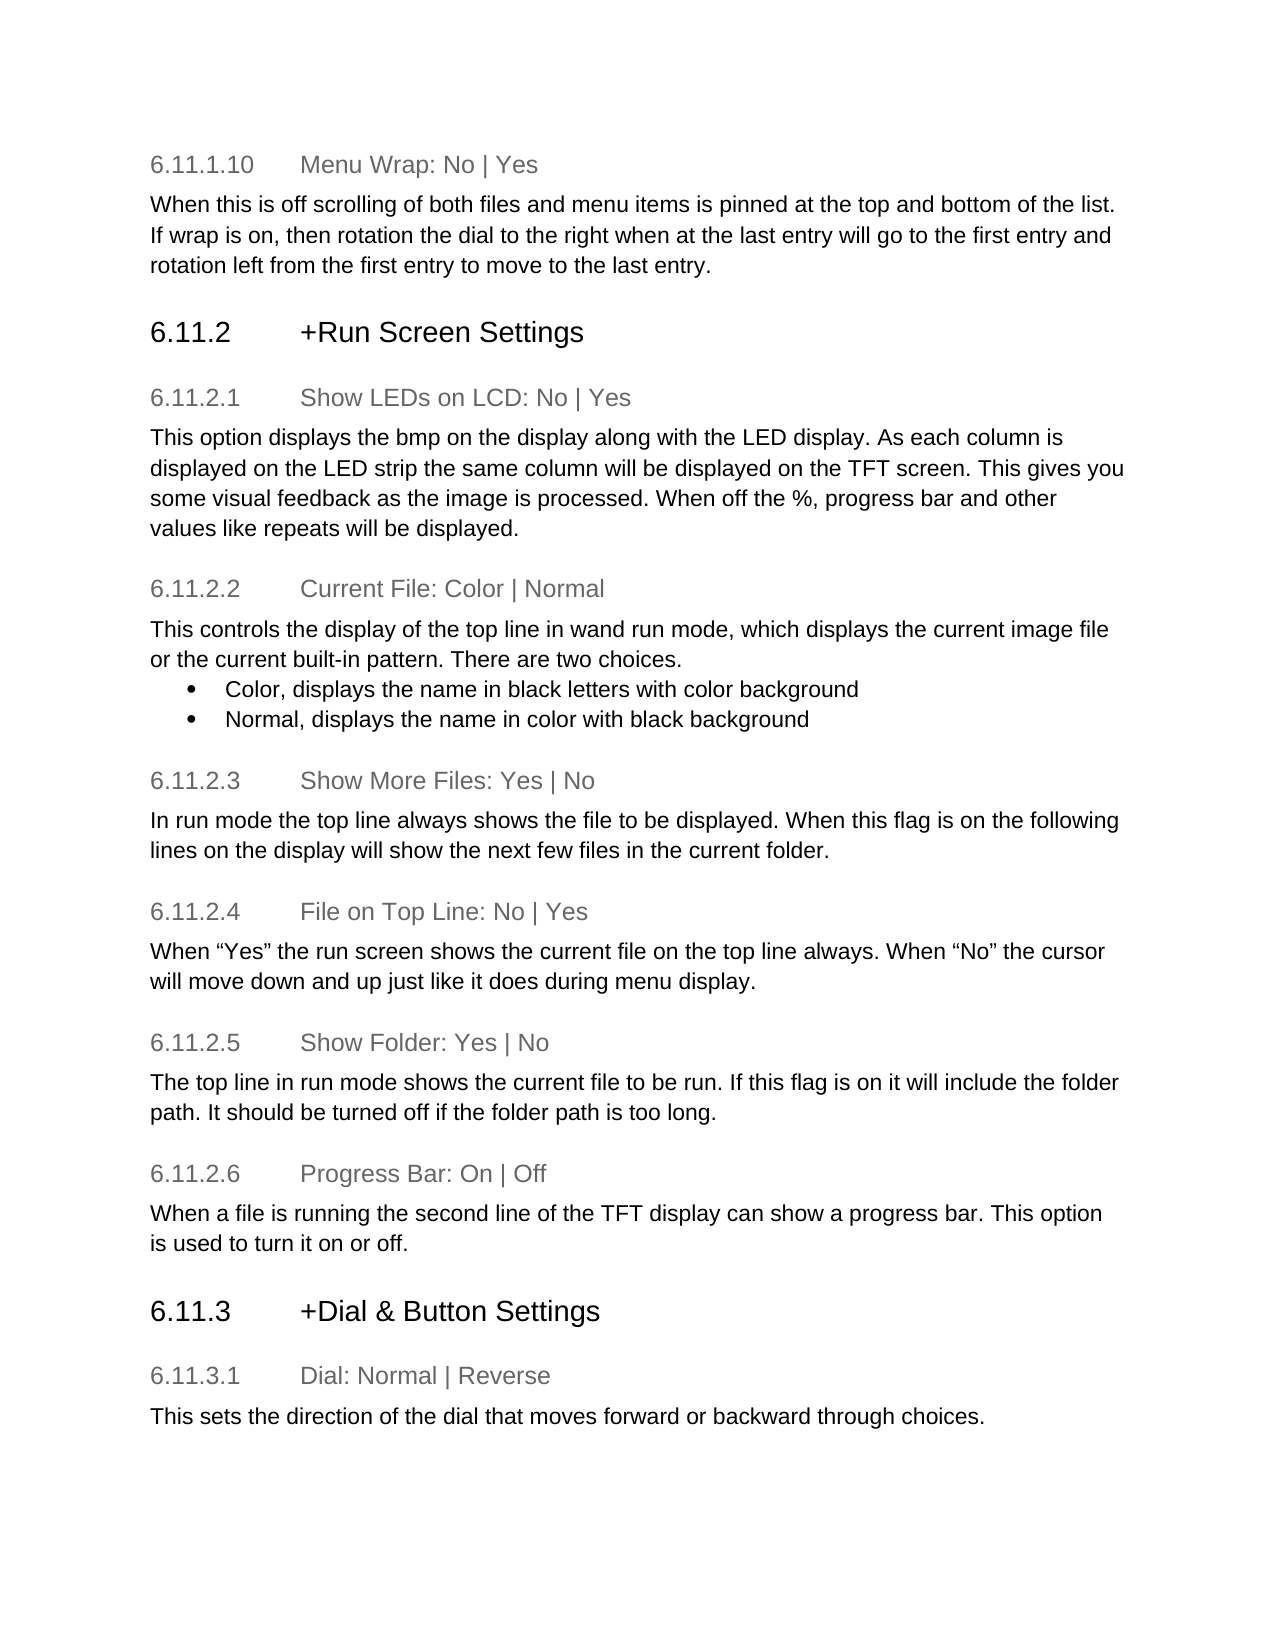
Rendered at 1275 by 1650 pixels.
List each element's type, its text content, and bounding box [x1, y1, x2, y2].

subtitle Current File: Color | Normal [150, 574, 1125, 603]
text This option displays the bmp on the display along with the LED display. As each column is displayed on the LED strip the same column will be displayed on the TFT screen. This gives you some visual feedback as the image is processed. When off the %, progress bar and other values like repeats will be displayed. [150, 424, 1125, 541]
subtitle Dial: Normal | Reverse [150, 1361, 1125, 1390]
subtitle Progress Bar: On | Off [150, 1158, 1125, 1187]
subtitle +Run Screen Settings [150, 315, 1125, 349]
text In run mode the top line always shows the file to be displayed. When this flag is on the following lines on the display will show the next few files in the current folder. [150, 807, 1125, 864]
text When “Yes” the run screen shows the current file on the top line always. When “No” the cursor will move down and up just like it does during menu display. [150, 938, 1125, 994]
subtitle Show Folder: Yes | No [150, 1028, 1125, 1056]
subtitle Menu Wrap: No | Yes [150, 150, 1125, 179]
text The top line in run mode shows the current file to be run. If this flag is on it will include the folder path. It should be turned off if the folder path is too long. [150, 1069, 1125, 1126]
subtitle Show LEDs on LCD: No | Yes [150, 383, 1125, 412]
text This sets the direction of the dial that moves forward or backward through choices. [150, 1403, 1125, 1429]
text When this is off scrolling of both files and menu items is pinned at the top and bottom of the list. If wrap is on, then rotation the dial to the right when at the last entry will go to the first entry and rotation left from the first entry to move to the last entry. [150, 191, 1125, 278]
subtitle +Dial & Button Settings [150, 1294, 1125, 1327]
text This controls the display of the top line in wand run mode, which displays the current image file or the current built-in pattern. There are two choices. [150, 616, 1125, 672]
list Color, displays the name in black letters with color background [187, 676, 1125, 702]
subtitle File on Top Line: No | Yes [150, 897, 1125, 925]
list Normal, displays the name in color with black background [187, 706, 1125, 733]
text When a file is running the second line of the TFT display can show a progress bar. This option is used to turn it on or off. [150, 1200, 1125, 1256]
subtitle Show More Files: Yes | No [150, 766, 1125, 794]
